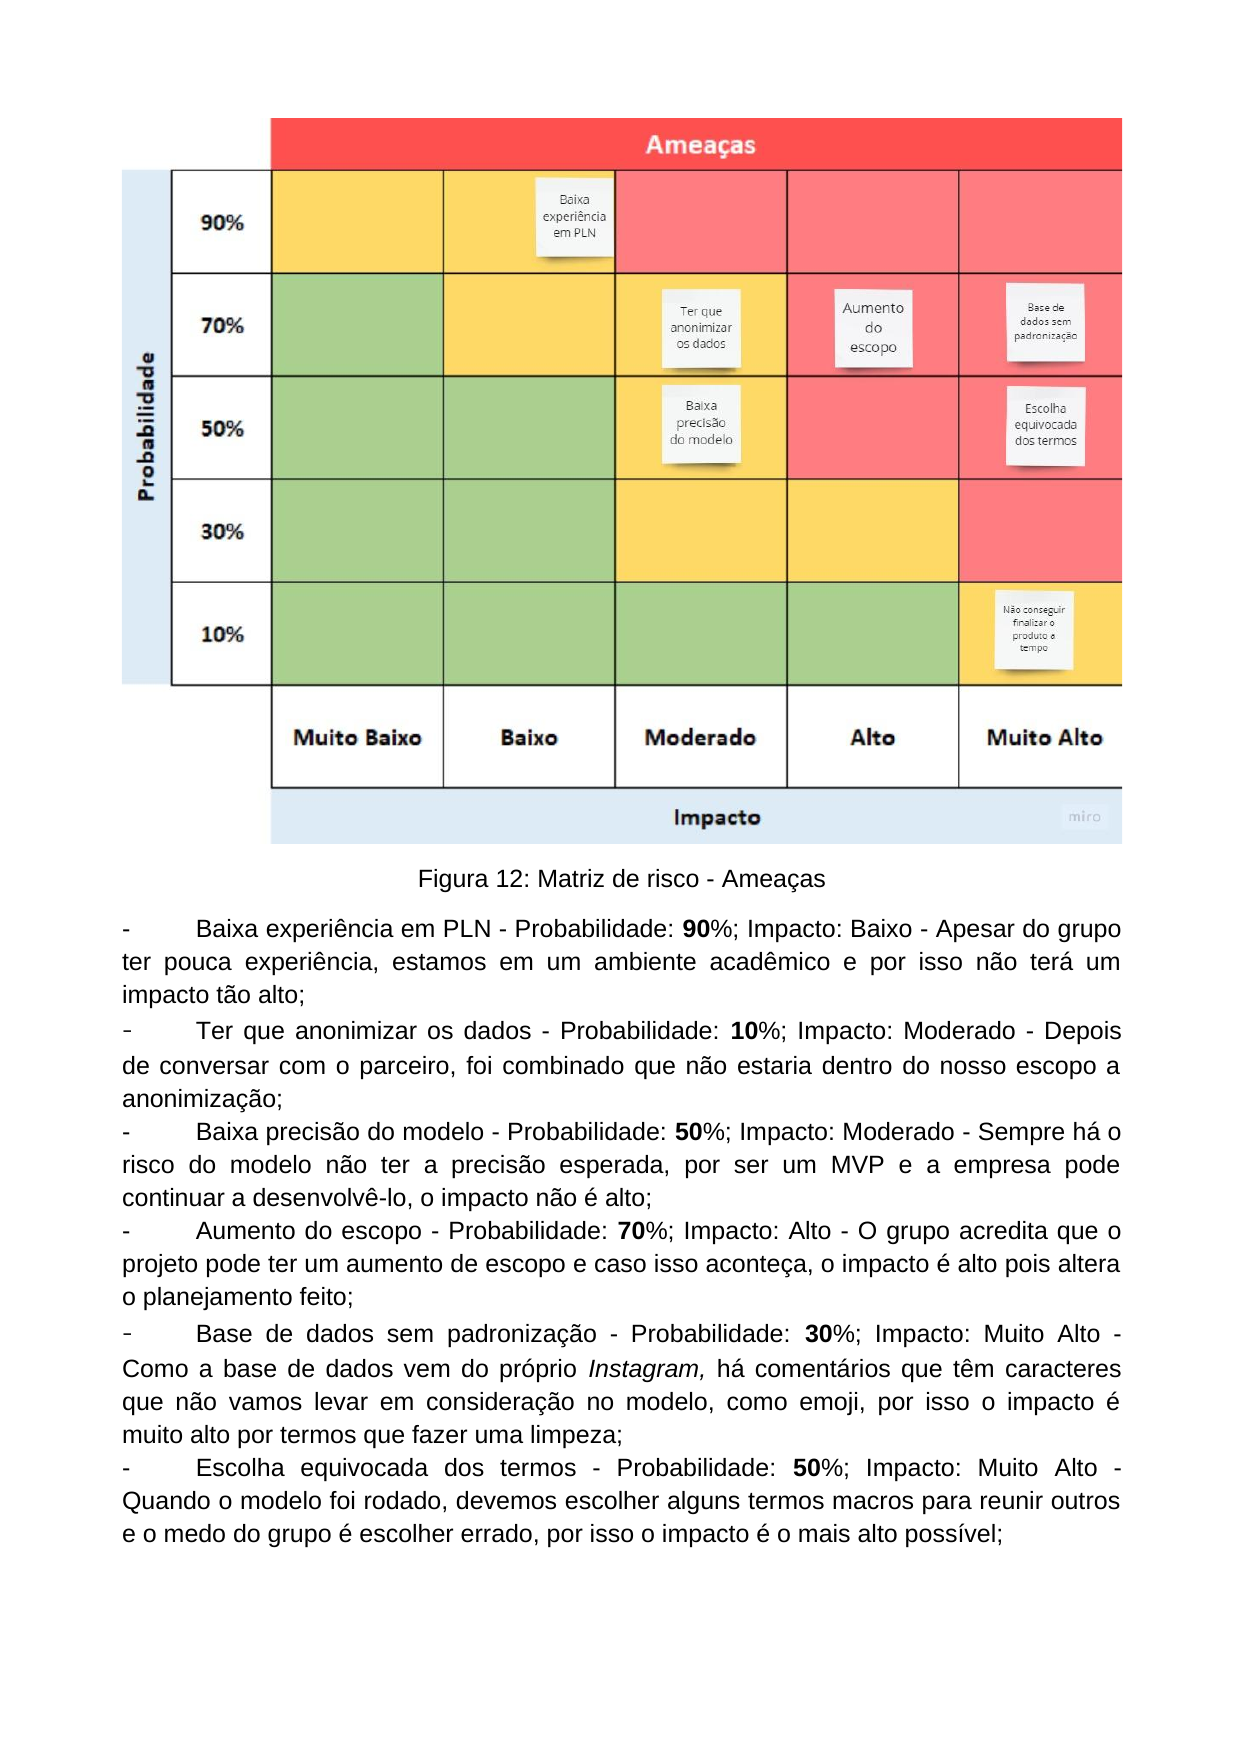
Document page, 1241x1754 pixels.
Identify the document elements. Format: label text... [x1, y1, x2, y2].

picture [121, 118, 1123, 844]
list Baixa precisão do modelo - Probabilidade: 50%; Impacto: Moderado - Sempre há o risco do modelo não ter a precisão esperada, por ser um MVP e a empresa pode continuar a desenvolvê-lo, o impacto não é alto; [122, 1117, 1122, 1212]
list Ter que anonimizar os dados - Probabilidade: 10%; Impacto: Moderado - Depois de conversar com o parceiro, foi combinado que não estaria dentro do nosso escopo a anonimização; [122, 1013, 1122, 1113]
list Baixa experiência em PLN - Probabilidade: 90%; Impacto: Baixo - Apesar do grupo ter pouca experiência, estamos em um ambiente acadêmico e por isso não terá um impacto tão alto; [122, 914, 1122, 1008]
list Escolha equivocada dos termos - Probabilidade: 50%; Impacto: Muito Alto - Quando o modelo foi rodado, devemos escolher alguns termos macros para reunir outros e o medo do grupo é escolher errado, por isso o impacto é o mais alto possível; [122, 1453, 1122, 1548]
text Figura 12: Matriz de risco - Ameaças [122, 864, 1122, 893]
list Aumento do escopo - Probabilidade: 70%; Impacto: Alto - O grupo acredita que o projeto pode ter um aumento de escopo e caso isso aconteça, o impacto é alto pois altera o planejamento feito; [122, 1216, 1122, 1311]
list Base de dados sem padronização - Probabilidade: 30%; Impacto: Muito Alto - Como a base de dados vem do próprio Instagram, há comentários que têm caracteres que não vamos levar em consideração no modelo, como emoji, por isso o impacto é muito alto por termos que fazer uma limpeza; [122, 1315, 1122, 1449]
